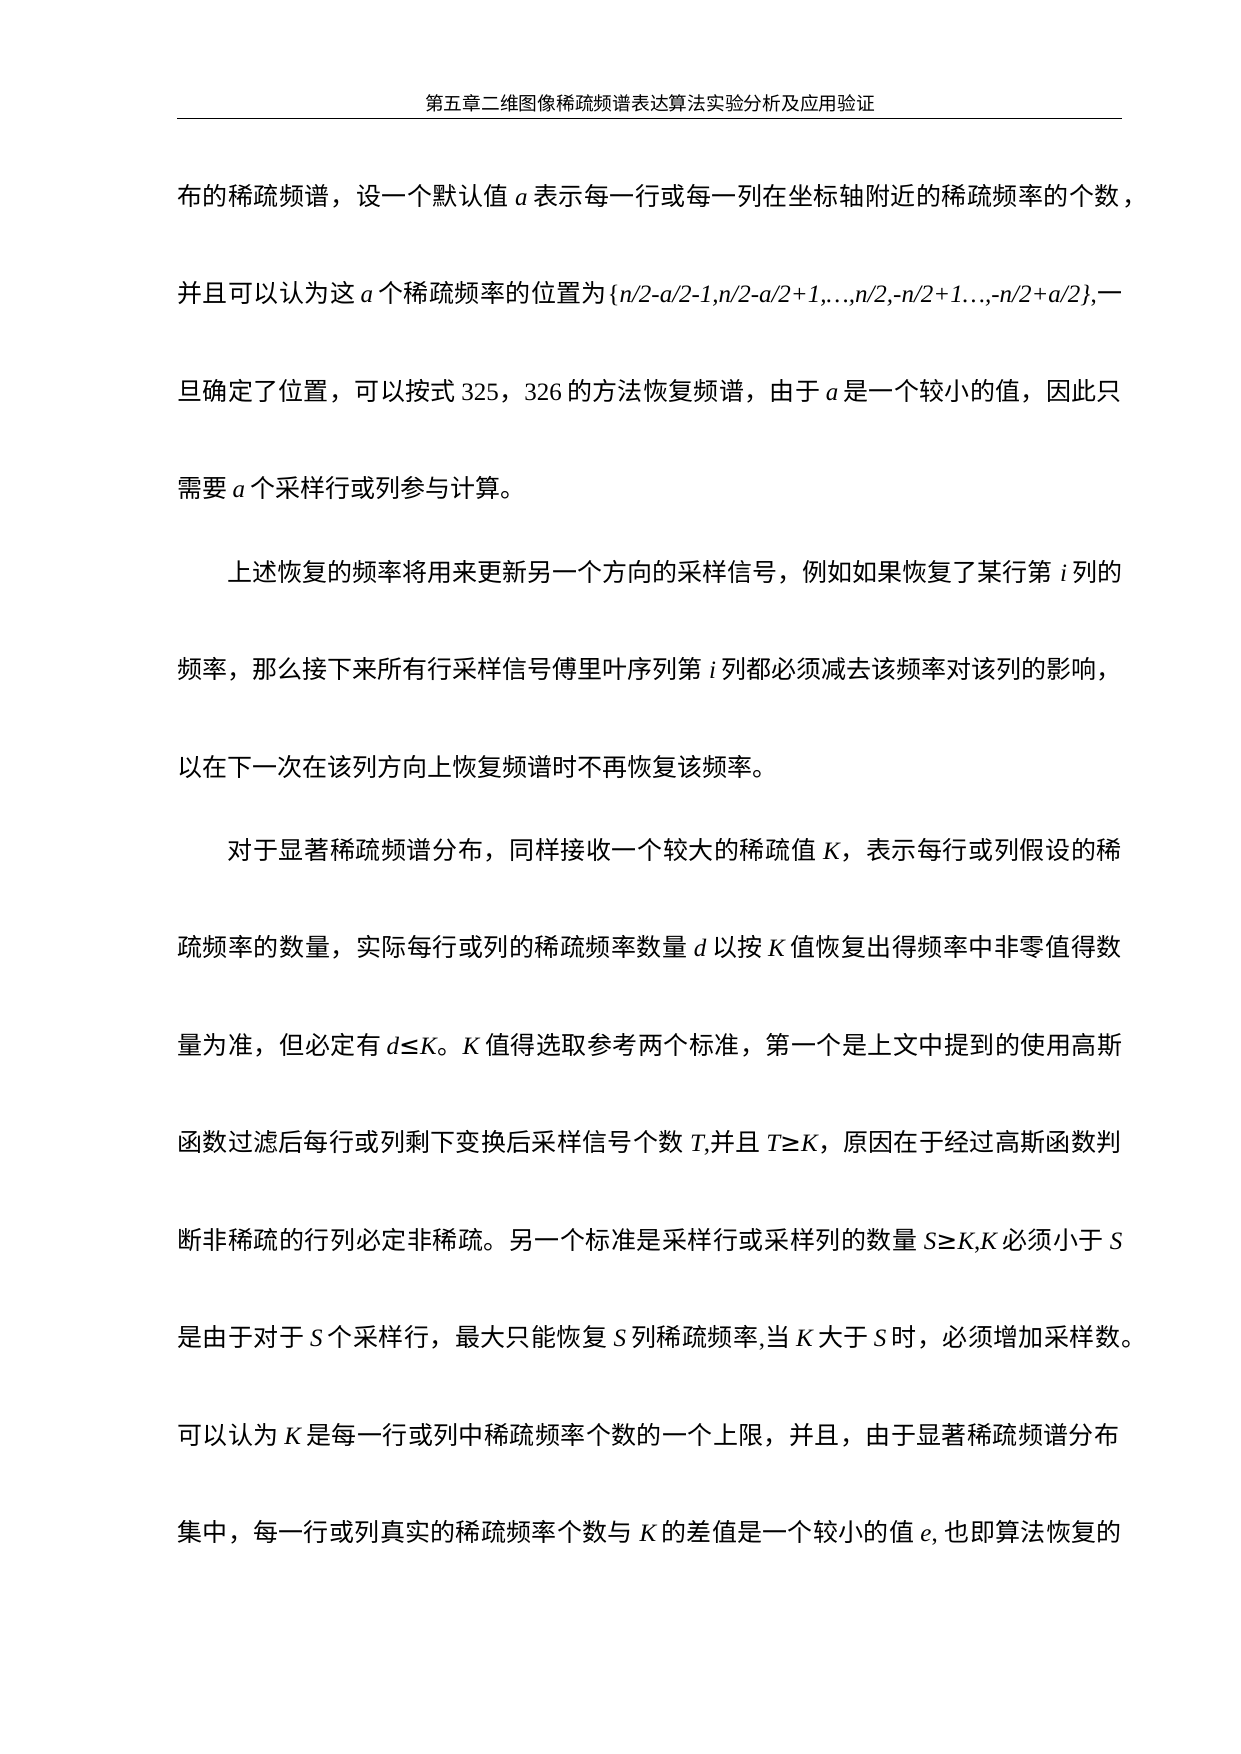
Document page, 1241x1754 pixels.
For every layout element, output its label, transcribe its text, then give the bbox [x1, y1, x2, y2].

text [177, 816, 1122, 1563]
text 上述恢复的频率将用来更新另一个方向的采样信号，例如如果恢复了某行第i列的频率，那么接下来所有行采样信号傅里叶序列第i列都必须减去该频率对该列的影响，以在下一次在该列方向上恢复频谱时不再恢复该频率。 [177, 538, 1122, 798]
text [177, 162, 1122, 519]
